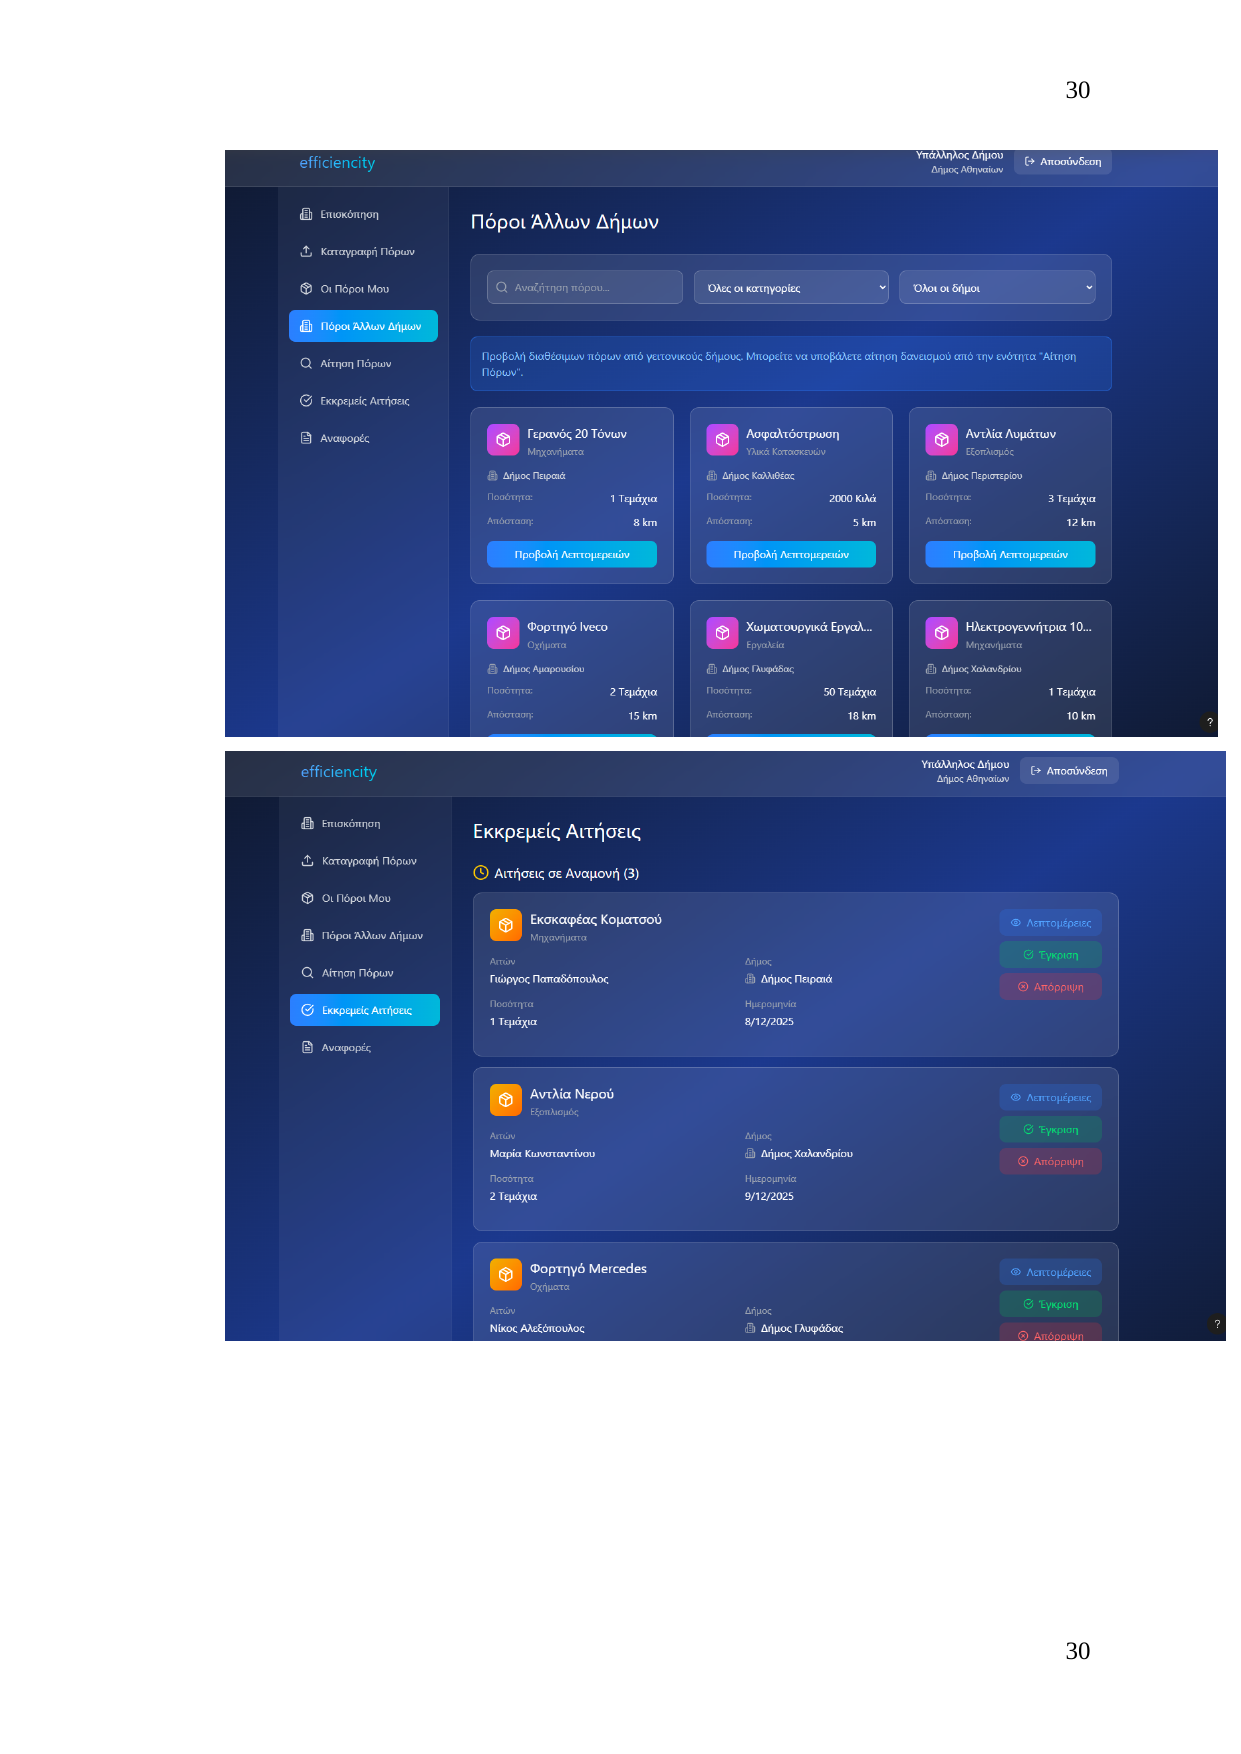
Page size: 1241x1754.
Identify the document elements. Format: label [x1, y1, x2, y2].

picture [225, 150, 1218, 737]
picture [225, 751, 1226, 1341]
